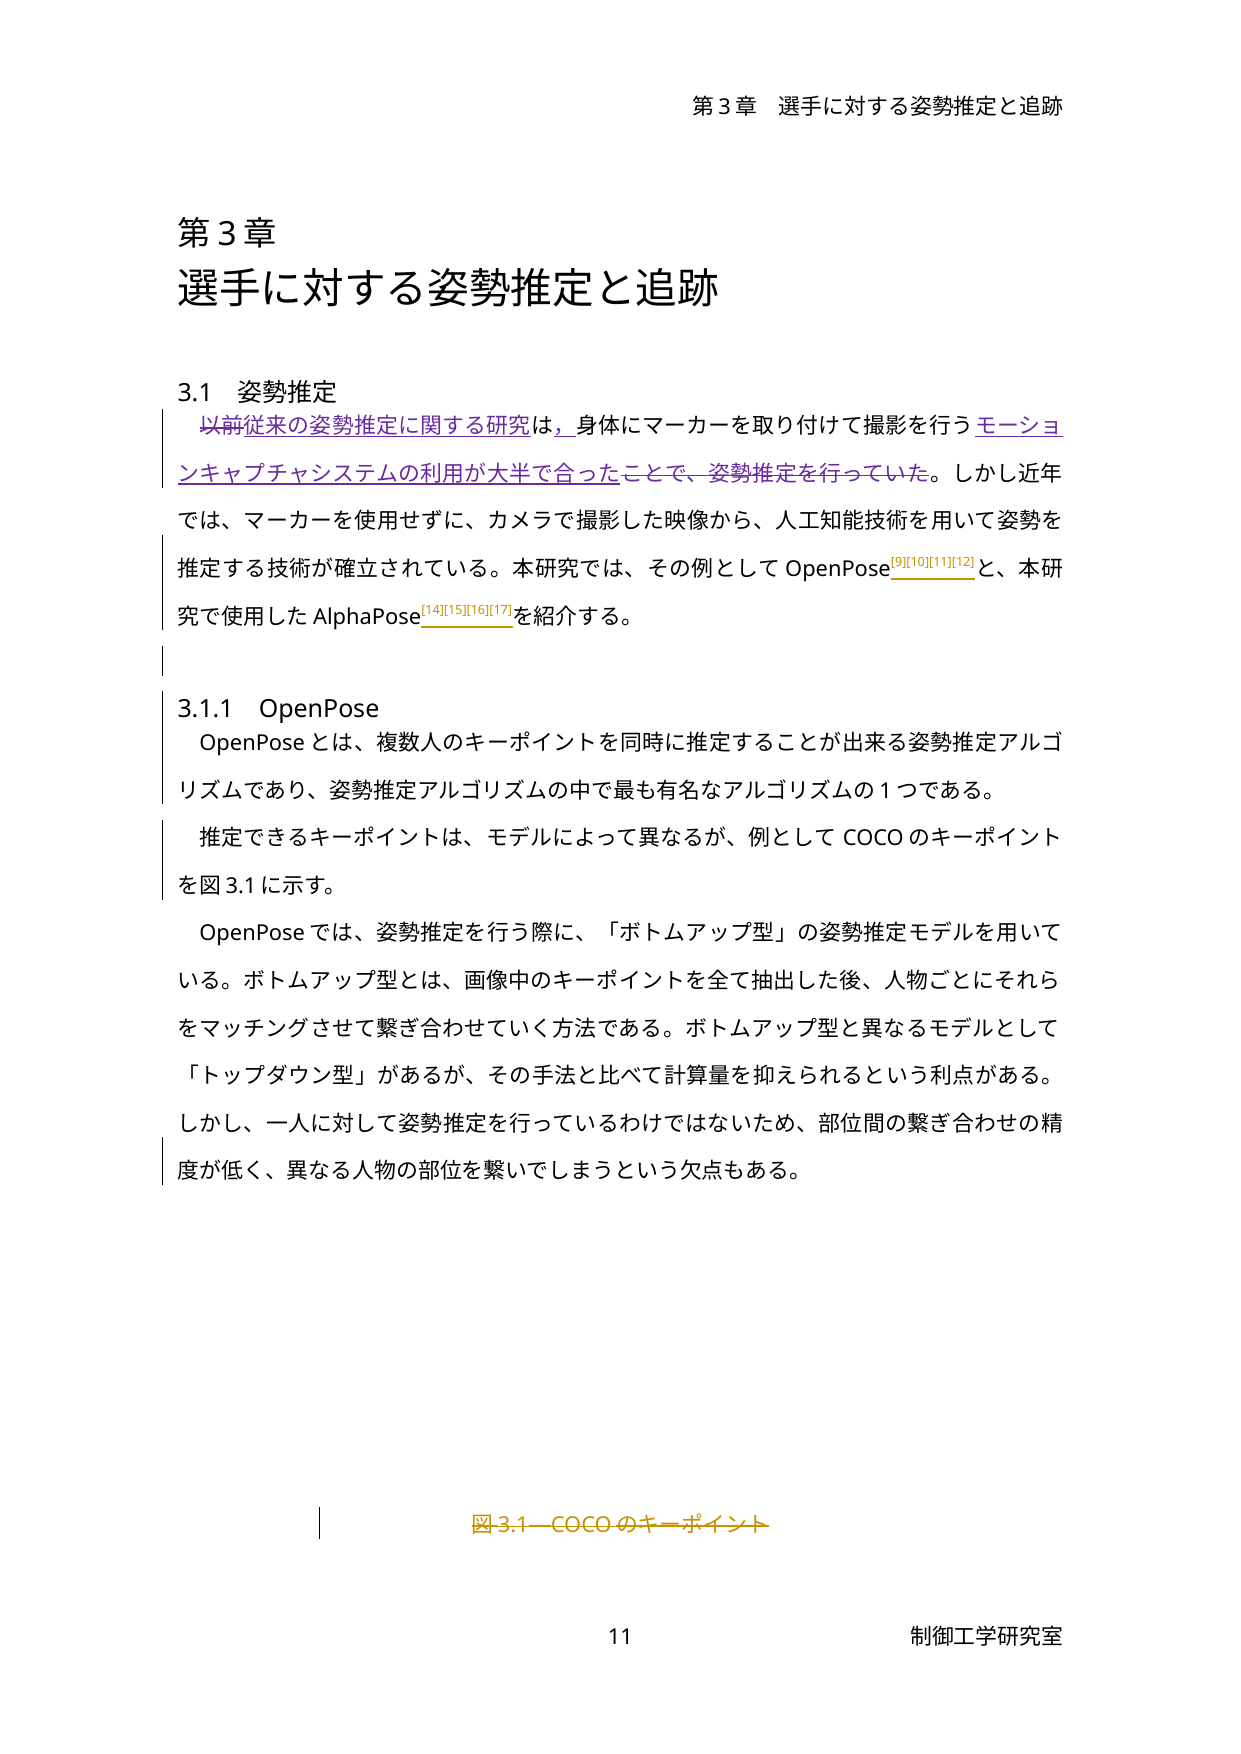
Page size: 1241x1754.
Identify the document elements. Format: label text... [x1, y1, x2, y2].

subtitle 3.1 姿勢推定 [177, 372, 1063, 408]
text OpenPoseとは、複数人のキーポイントを同時に推定することが出来る姿勢推定アルゴリズムであり、姿勢推定アルゴリズムの中で最も有名なアルゴリズムの1つである。 [177, 725, 1063, 804]
text 推定できるキーポイントは、モデルによって異なるが、例としてCOCOのキーポイントを図3.1に示す。 [177, 820, 1063, 899]
text 選手に対する姿勢推定と追跡 [177, 255, 1063, 316]
subtitle 第3章 [177, 207, 1063, 255]
subtitle 3.1.1 OpenPose [177, 691, 1063, 725]
text OpenPoseでは、姿勢推定を行う際に、「ボトムアップ型」の姿勢推定モデルを用いている。ボトムアップ型とは、画像中のキーポイントを全て抽出した後、人物ごとにそれらをマッチングさせて繋ぎ合わせていく方法である。ボトムアップ型と異なるモデルとして「トップダウン型」があるが、その手法と比べて計算量を抑えられるという利点がある。しかし、一人に対して姿勢推定を行っているわけではないため、部位間の繋ぎ合わせの精度が低く、異なる人物の部位を繋いでしまうという欠点もある。 [177, 915, 1063, 1185]
text は身体にマーカーを取り付けて撮影を行う。しかし近年では、マーカーを使用せずに、カメラで撮影した映像から、人工知能技術を用いて姿勢を推定する技術が確立されている。本研究では、その例としてOpenPoseと、本研究で使用したAlphaPoseを紹介する。 [177, 408, 1063, 630]
